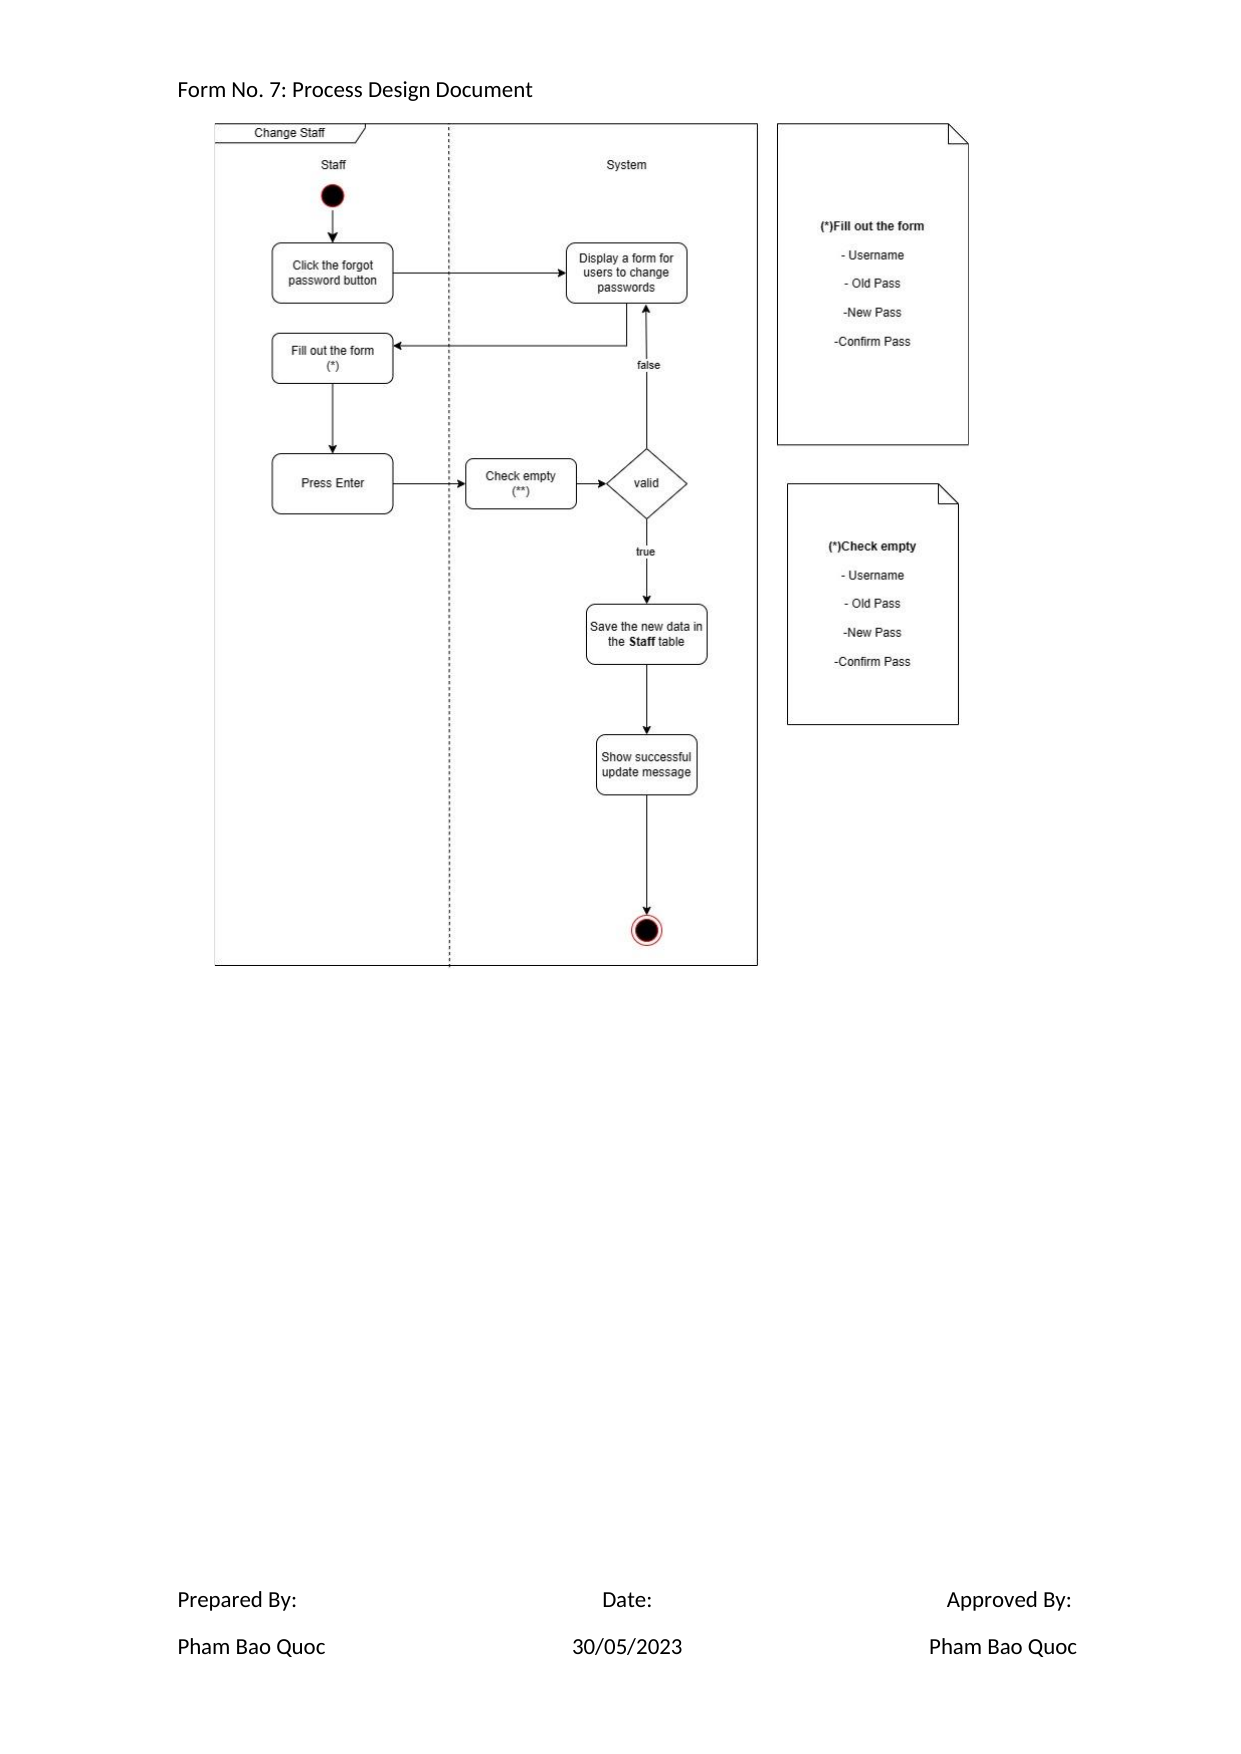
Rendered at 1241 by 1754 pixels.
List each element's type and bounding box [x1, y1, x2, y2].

picture [214, 123, 969, 969]
